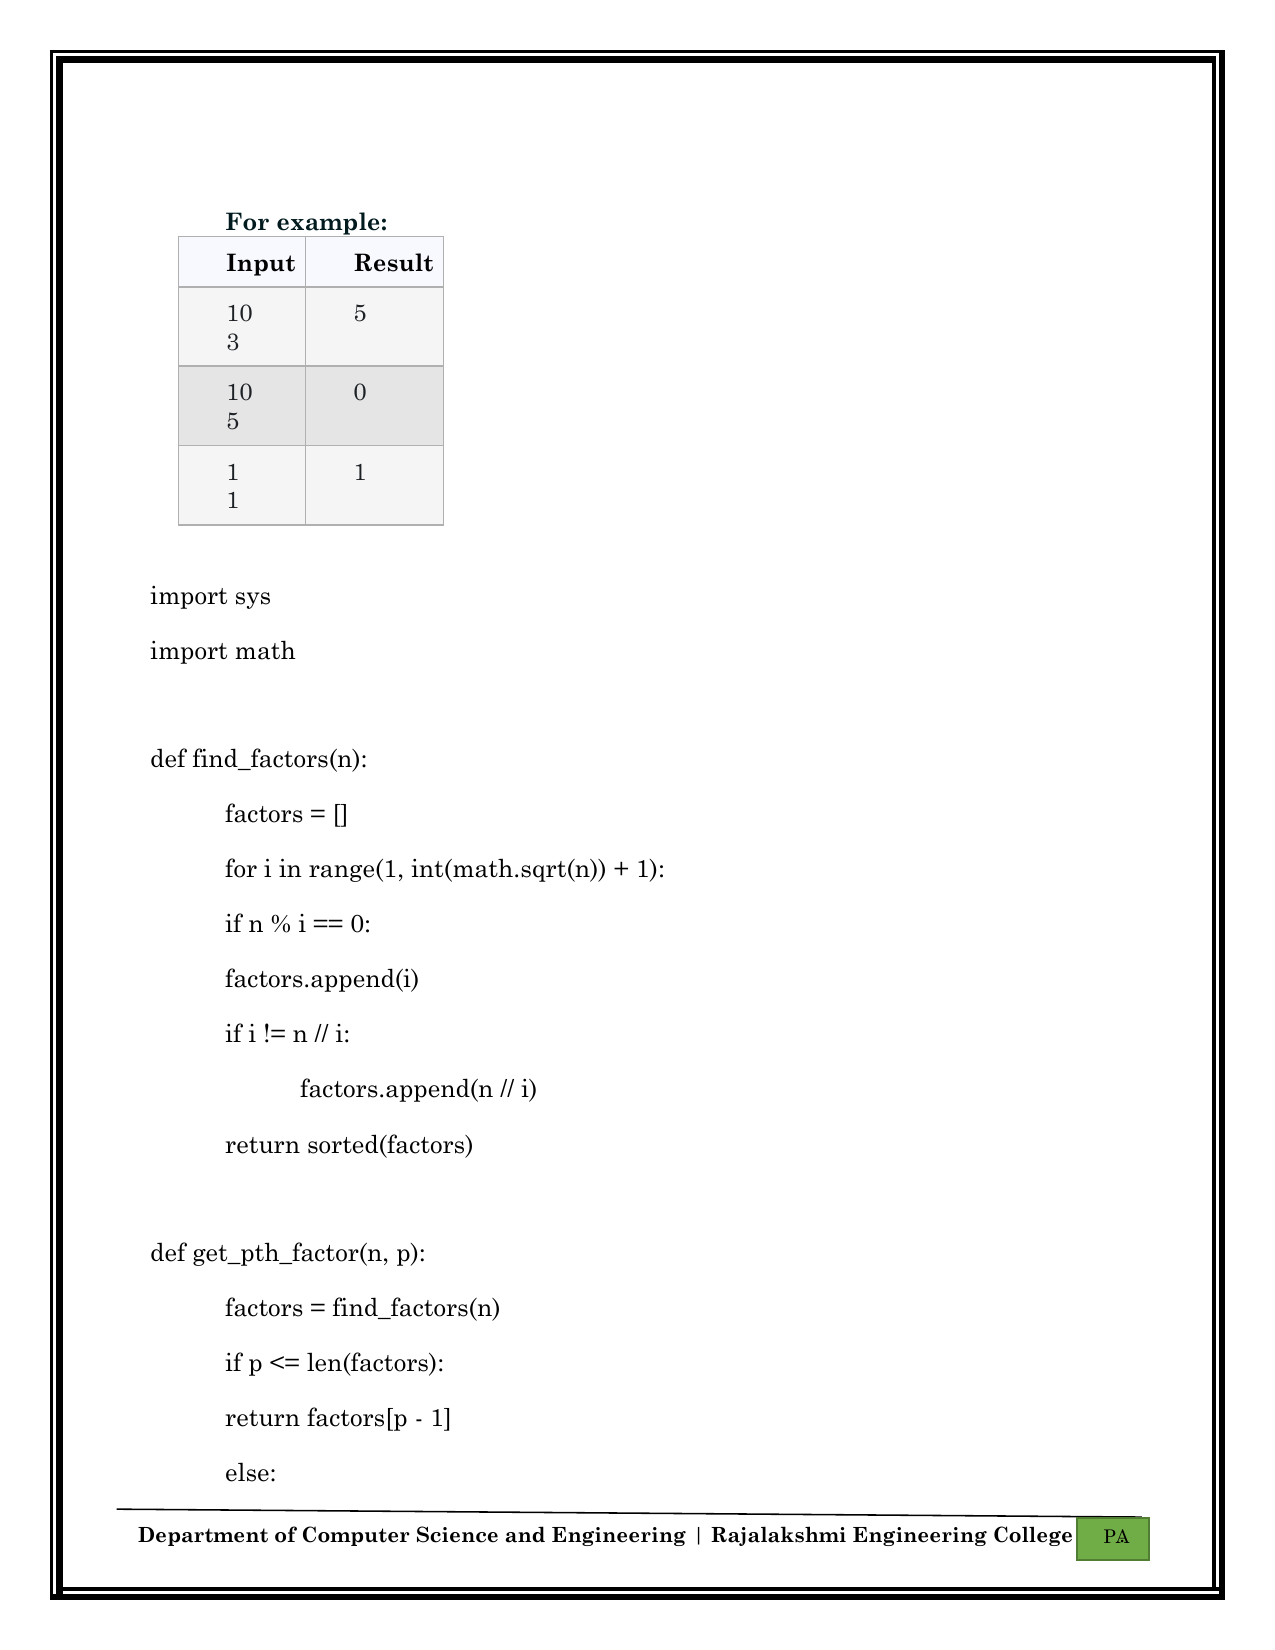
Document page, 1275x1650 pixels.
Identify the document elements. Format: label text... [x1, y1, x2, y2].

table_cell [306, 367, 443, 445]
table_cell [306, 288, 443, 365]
text return sorted(factors) [150, 1128, 1125, 1158]
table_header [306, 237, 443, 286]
text def find_factors(n): [150, 743, 1125, 773]
text if n % i == 0: [150, 908, 1125, 938]
text For example: [225, 207, 1125, 236]
text factors.append(i) [150, 963, 1125, 993]
text import sys [150, 579, 1125, 609]
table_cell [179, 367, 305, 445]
text factors = find_factors(n) [150, 1292, 1125, 1322]
text factors = [] [150, 798, 1125, 828]
text factors.append(n // i) [150, 1073, 1125, 1103]
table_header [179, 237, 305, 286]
text import math [150, 634, 1125, 664]
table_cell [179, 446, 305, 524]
text else: [150, 1457, 1125, 1487]
text if p <= len(factors): [150, 1347, 1125, 1377]
text if i != n // i: [150, 1018, 1125, 1048]
text for i in range(1, int(math.sqrt(n)) + 1): [150, 853, 1125, 883]
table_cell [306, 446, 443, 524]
text def get_pth_factor(n, p): [150, 1236, 1125, 1267]
text return factors[p - 1] [150, 1402, 1125, 1432]
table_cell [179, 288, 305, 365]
